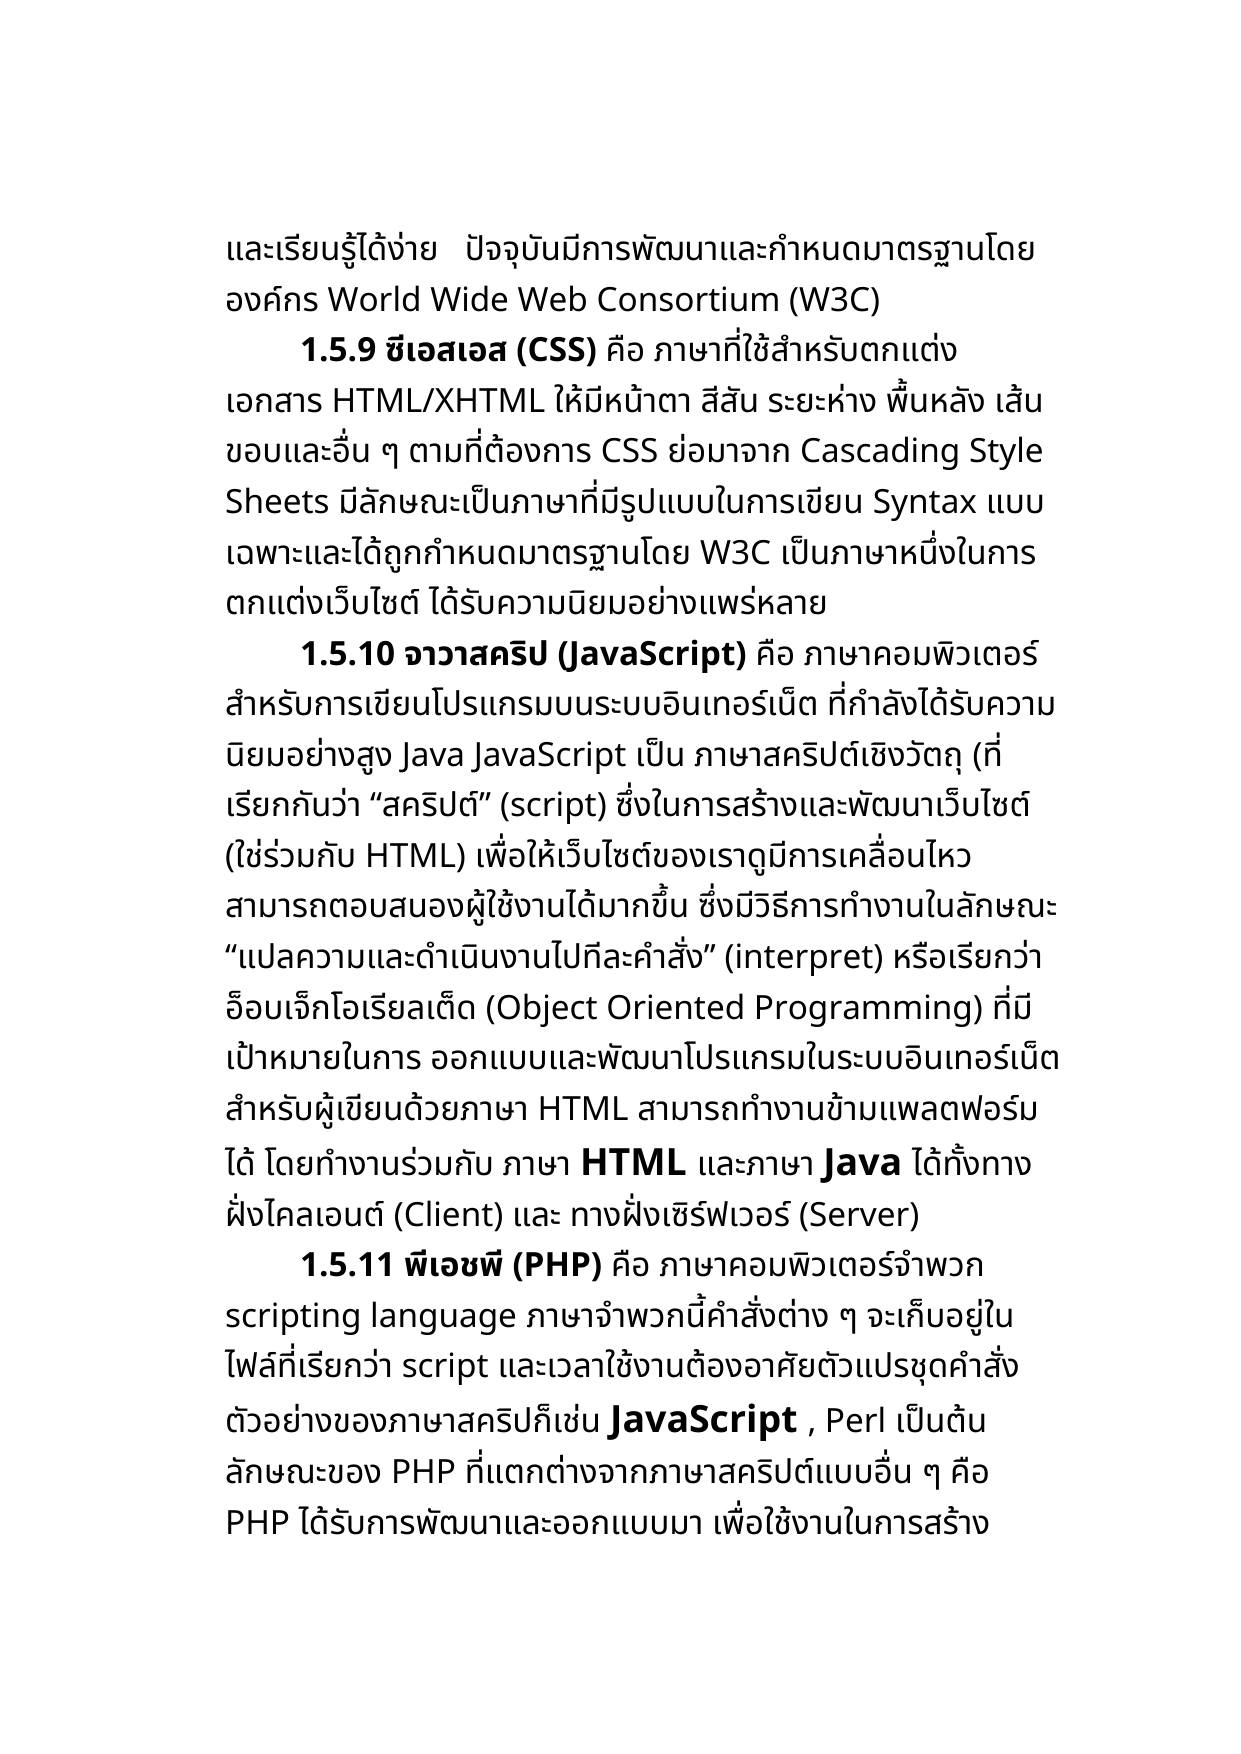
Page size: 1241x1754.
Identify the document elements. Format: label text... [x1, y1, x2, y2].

text 1.5.9 ซีเอสเอส (CSS) คือ ภาษาที่ใช้สำหรับตกแต่งเอกสาร HTML/XHTML ให้มีหน้าตา สีสัน ระยะห่าง พื้นหลัง เส้นขอบและอื่น ๆ ตามที่ต้องการ CSS ย่อมาจาก Cascading Style Sheets มีลักษณะเป็นภาษาที่มีรูปแบบในการเขียน Syntax แบบเฉพาะและได้ถูกกำหนดมาตรฐานโดย W3C เป็นภาษาหนึ่งในการตกแต่งเว็บไซต์ ได้รับความนิยมอย่างแพร่หลาย [225, 326, 1063, 629]
text 1.5.10 จาวาสคริป (JavaScript) คือ ภาษาคอมพิวเตอร์สำหรับการเขียนโปรแกรมบนระบบอินเทอร์เน็ต ที่กำลังได้รับความนิยมอย่างสูง Java JavaScript เป็น ภาษาสคริปต์เชิงวัตถุ (ที่เรียกกันว่า “สคริปต์” (script) ซึ่งในการสร้างและพัฒนาเว็บไซต์ (ใช่ร่วมกับ HTML) เพื่อให้เว็บไซต์ของเราดูมีการเคลื่อนไหว สามารถตอบสนองผู้ใช้งานได้มากขึ้น ซึ่งมีวิธีการทำงานในลักษณะ “แปลความและดำเนินงานไปทีละคำสั่ง” (interpret) หรือเรียกว่า อ็อบเจ็กโอเรียลเต็ด (Object Oriented Programming) ที่มีเป้าหมายในการ ออกแบบและพัฒนาโปรแกรมในระบบอินเทอร์เน็ต สำหรับผู้เขียนด้วยภาษา HTML สามารถทำงานข้ามแพลตฟอร์มได้ โดยทำงานร่วมกับ ภาษา HTML และภาษา Java ได้ทั้งทางฝั่งไคลเอนต์ (Client) และ ทางฝั่งเซิร์ฟเวอร์ (Server) [225, 629, 1063, 1241]
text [225, 1241, 1063, 1549]
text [225, 225, 1063, 326]
